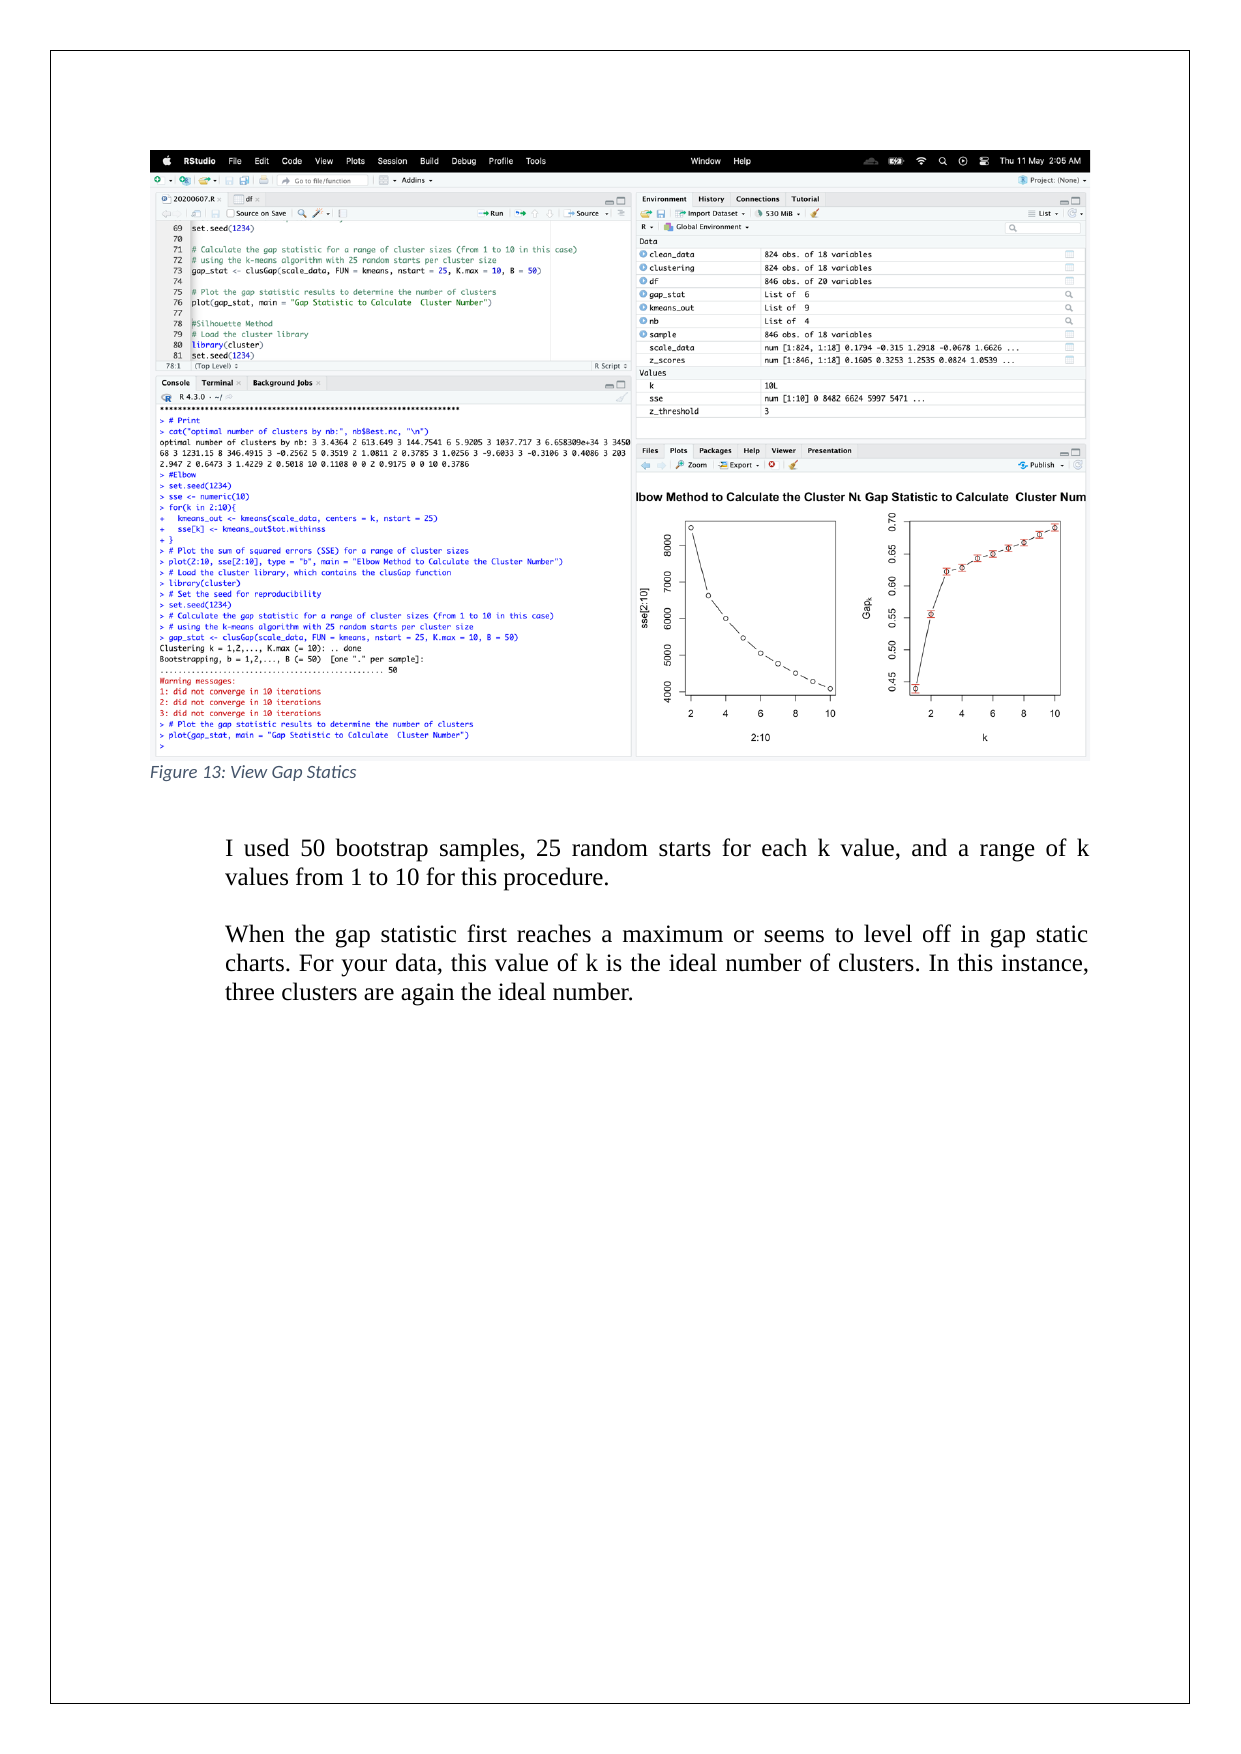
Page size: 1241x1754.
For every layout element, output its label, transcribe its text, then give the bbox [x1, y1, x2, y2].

text Figure 13: View Gap Statics [150, 761, 1090, 783]
text I used 50 bootstrap samples, 25 random starts for each k value, and a range of k values from 1 to 10 for this procedure. [225, 833, 1090, 891]
picture [150, 150, 1091, 761]
text When the gap statistic first reaches a maximum or seems to level off in gap static charts. For your data, this value of k is the ideal number of clusters. In this instance, three clusters are again the ideal number. [225, 919, 1090, 1006]
